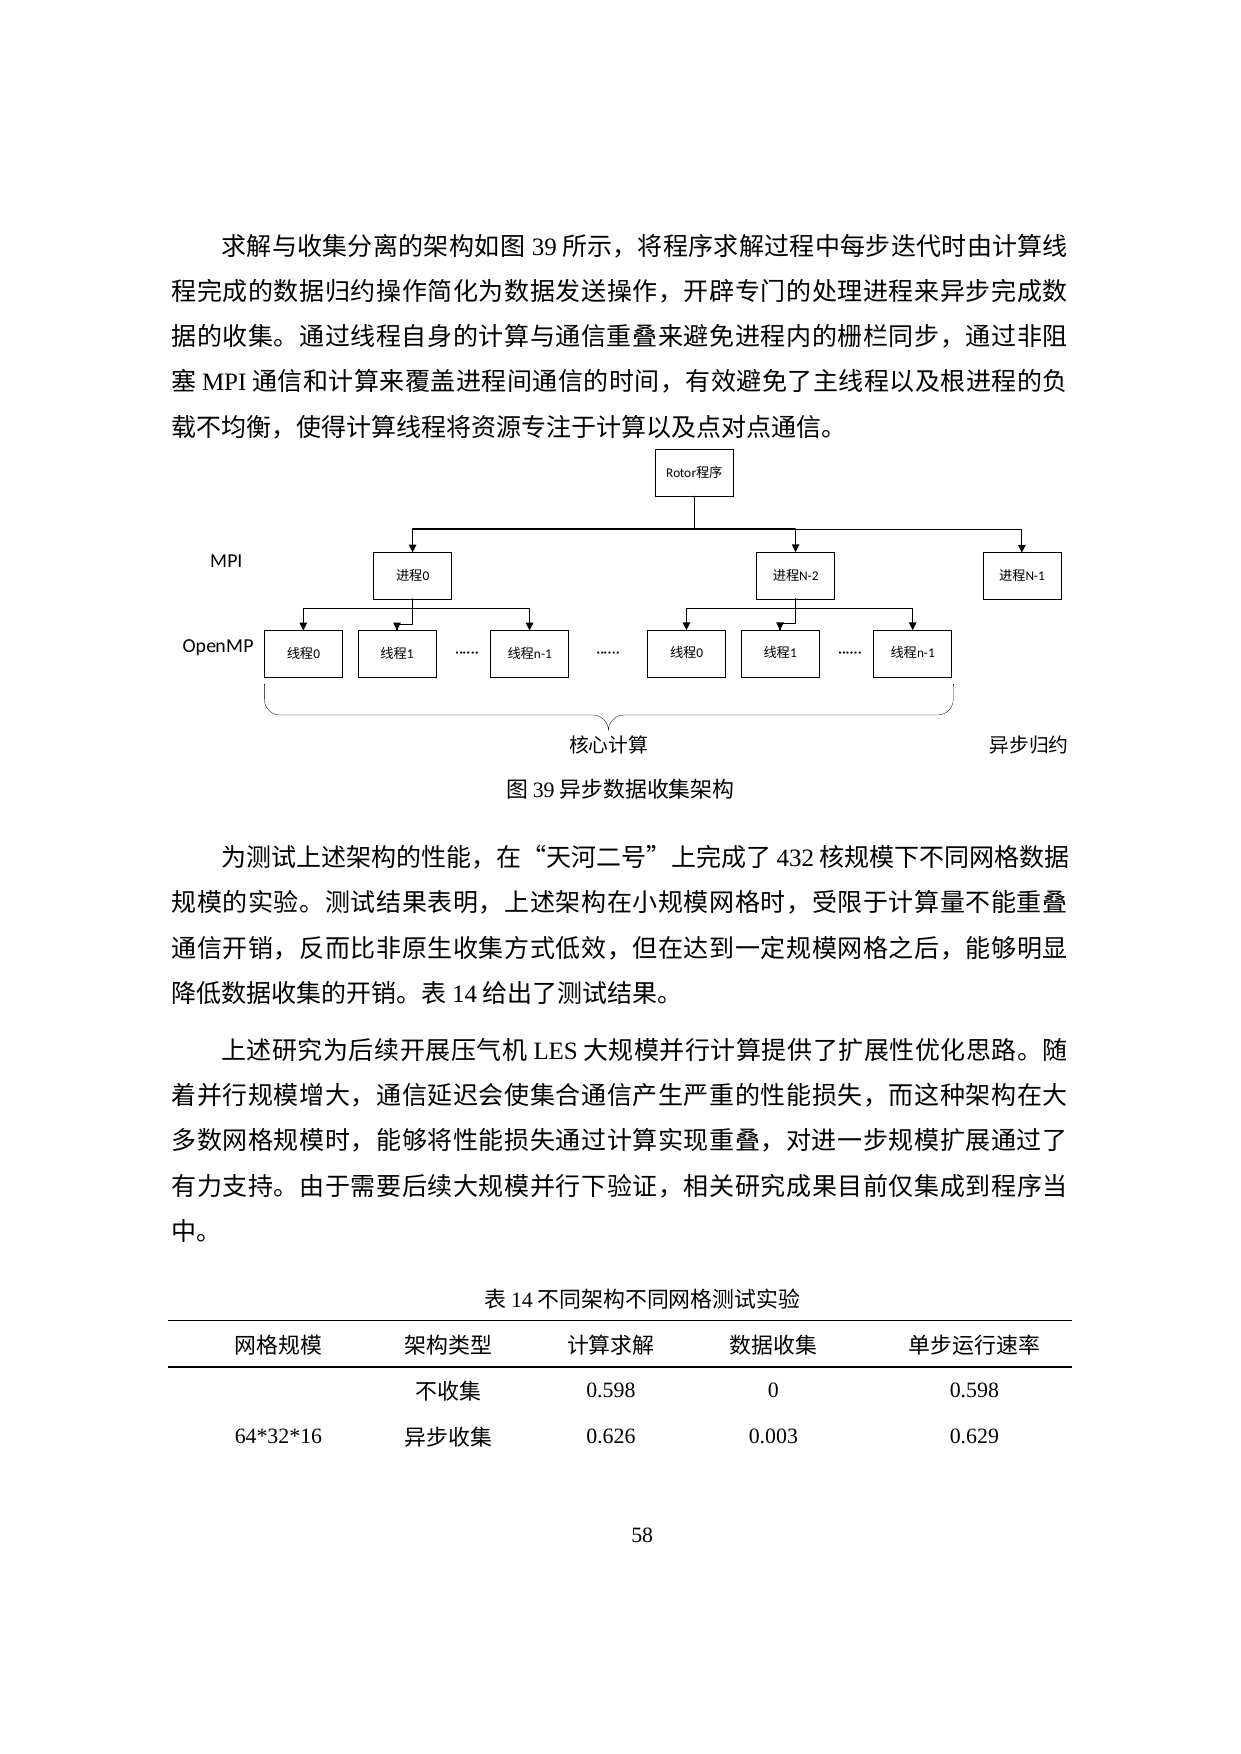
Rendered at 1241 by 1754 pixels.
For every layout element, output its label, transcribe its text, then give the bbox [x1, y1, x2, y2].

text 表 14 不同架构不同网格测试实验 [171, 1275, 1069, 1320]
table_header 网格规模 [168, 1321, 345, 1366]
text 上述研究为后续开展压气机LES大规模并行计算提供了扩展性优化思路。随着并行规模增大，通信延迟会使集合通信产生严重的性能损失，而这种架构在大多数网格规模时，能够将性能损失通过计算实现重叠，对进一步规模扩展通过了有力支持。由于需要后续大规模并行下验证，相关研究成果目前仅集成到程序当中。 [171, 1026, 1069, 1252]
table_header 架构类型 [345, 1321, 507, 1366]
text 求解与收集分离的架构如图 39所示，将程序求解过程中每步迭代时由计算线程完成的数据归约操作简化为数据发送操作，开辟专门的处理进程来异步完成数据的收集。通过线程自身的计算与通信重叠来避免进程内的栅栏同步，通过非阻塞MPI通信和计算来覆盖进程间通信的时间，有效避免了主线程以及根进程的负载不均衡，使得计算线程将资源专注于计算以及点对点通信。 [171, 221, 1069, 448]
table_cell 0.629 [832, 1413, 1072, 1458]
text 为测试上述架构的性能，在“天河二号”上完成了432核规模下不同网格数据规模的实验。测试结果表明，上述架构在小规模网格时，受限于计算量不能重叠通信开销，反而比非原生收集方式低效，但在达到一定规模网格之后，能够明显降低数据收集的开销。表 14给出了测试结果。 [171, 833, 1069, 1014]
table_cell 0 [670, 1368, 832, 1413]
table_cell 0.003 [670, 1413, 832, 1458]
table_header 计算求解 [508, 1321, 670, 1366]
table_header 数据收集 [670, 1321, 832, 1366]
table_cell 64*32*16 [168, 1368, 345, 1458]
table_cell 异步收集 [345, 1413, 507, 1458]
table_cell 0.598 [832, 1368, 1072, 1413]
table_cell 0.598 [508, 1368, 670, 1413]
table_cell 0.626 [508, 1413, 670, 1458]
text 图 39 异步数据收集架构 [171, 765, 1069, 811]
table_header 单步运行速率 [832, 1321, 1072, 1366]
table_cell 不收集 [345, 1368, 507, 1413]
